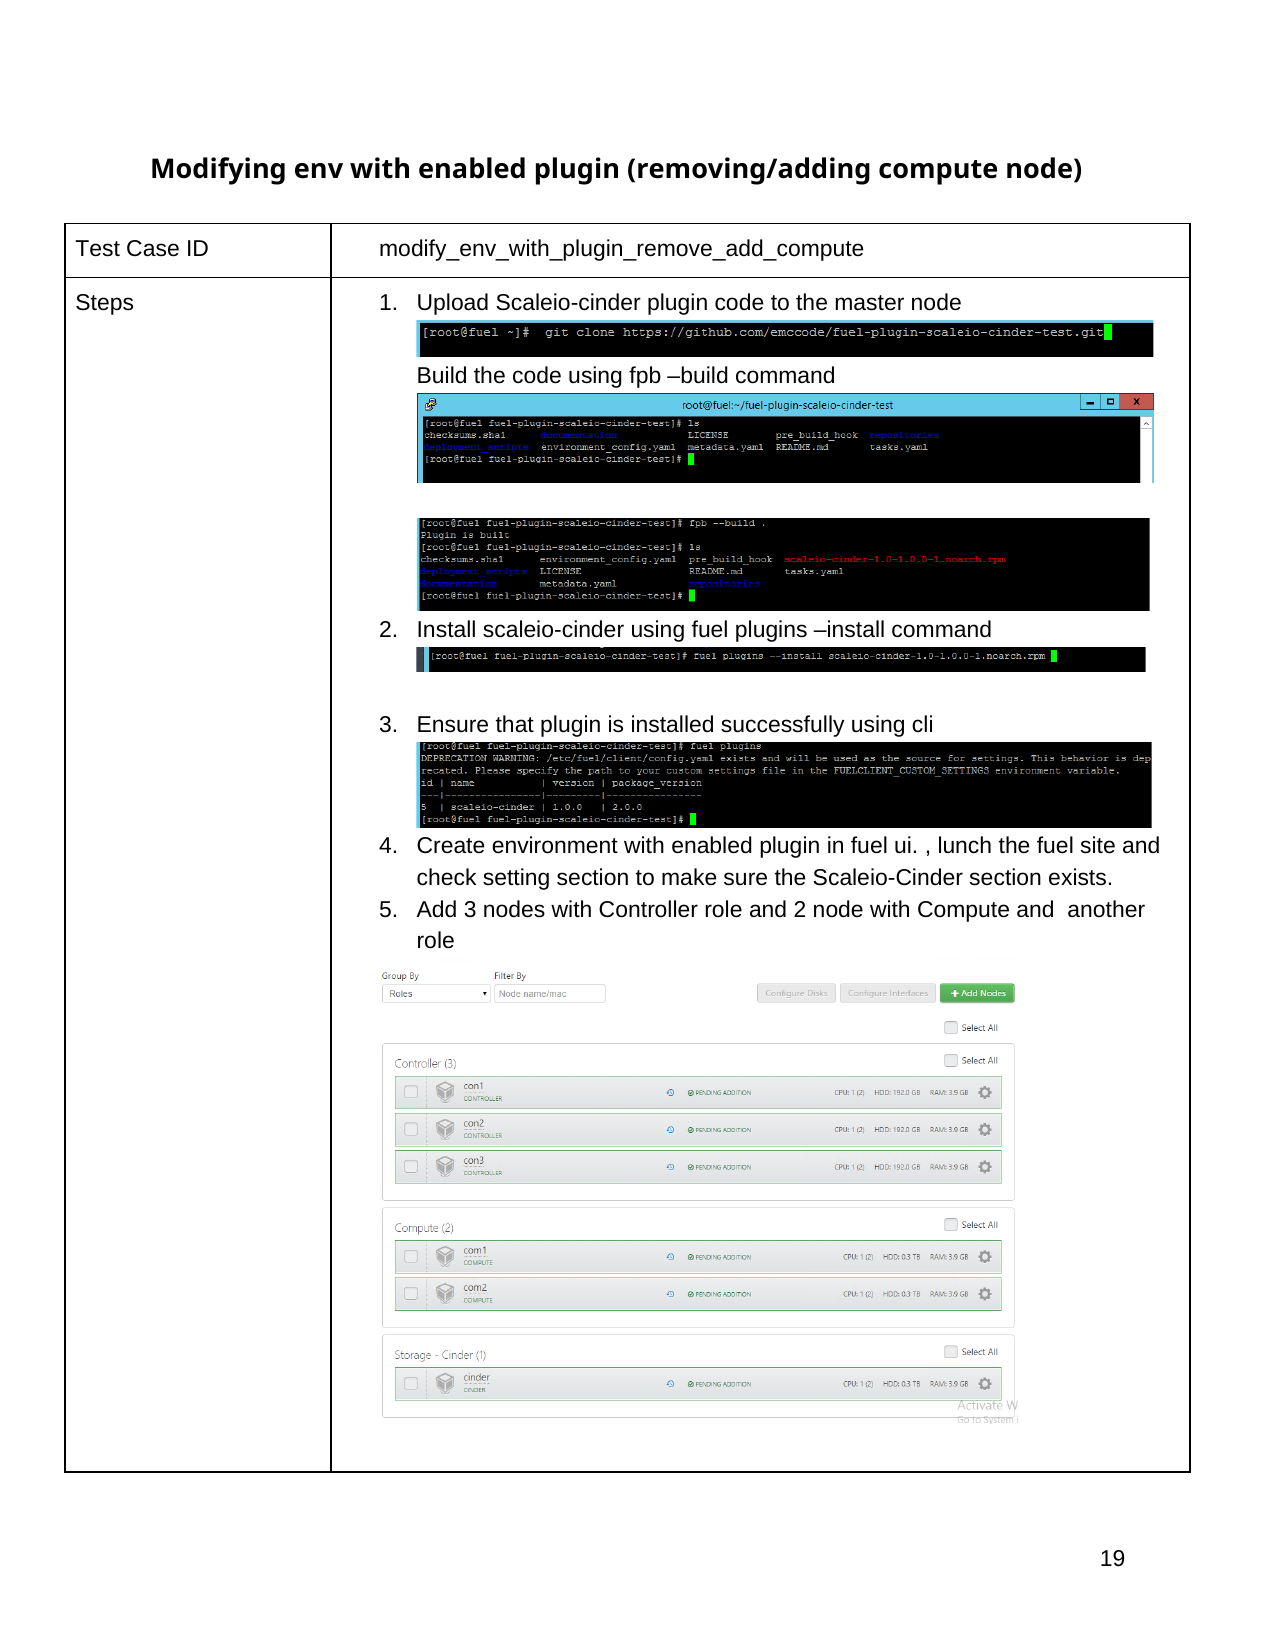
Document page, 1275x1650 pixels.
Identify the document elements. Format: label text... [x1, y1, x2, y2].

picture [416, 742, 1154, 828]
picture [417, 518, 1154, 611]
subtitle Modifying env with enabled plugin (removing/adding compute node) [150, 150, 1125, 187]
picture [416, 320, 1154, 357]
table_header modify_env_with_plugin_remove_add_compute [332, 224, 1189, 277]
picture [417, 393, 1154, 483]
picture [378, 958, 1018, 1424]
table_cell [332, 278, 1189, 1471]
table_header Test Case ID [66, 224, 330, 277]
picture [416, 647, 1154, 672]
table_cell Steps [66, 278, 330, 1471]
